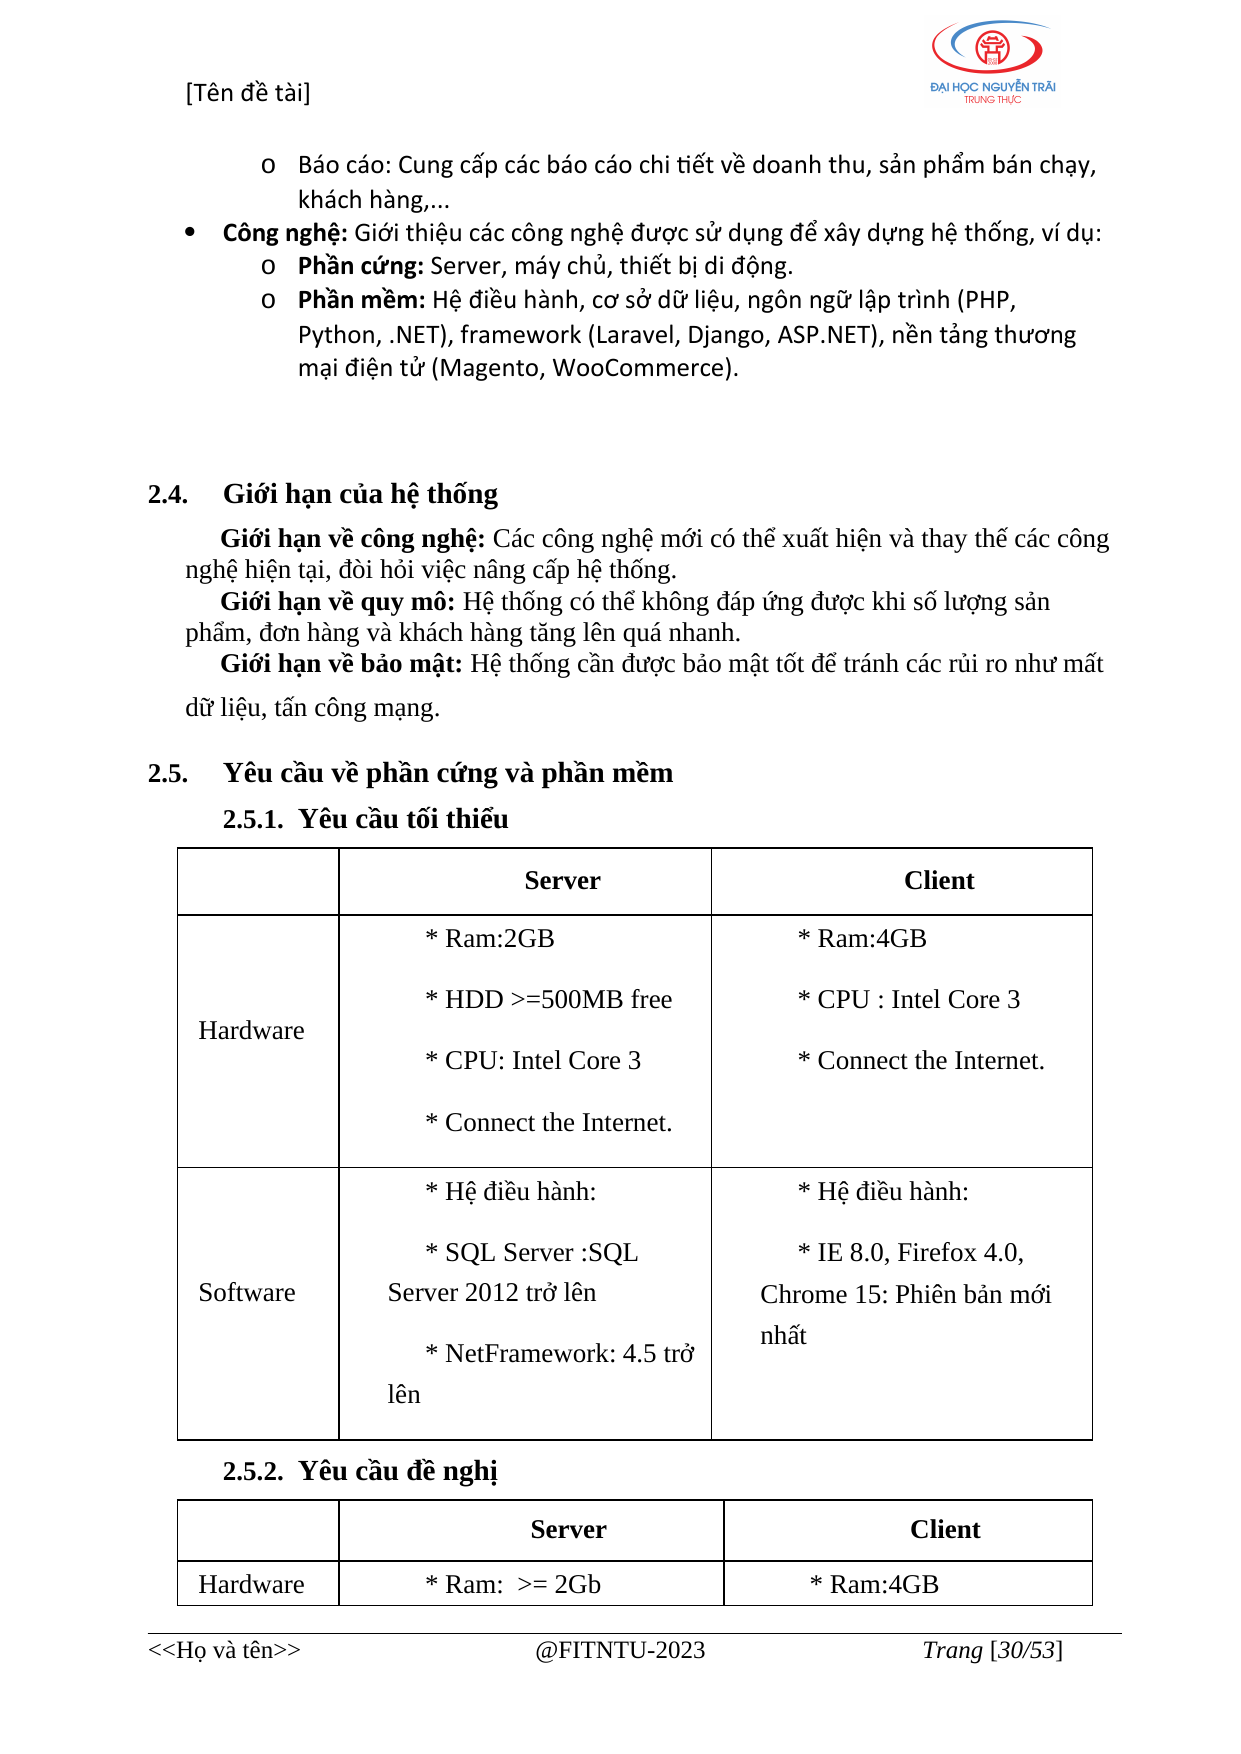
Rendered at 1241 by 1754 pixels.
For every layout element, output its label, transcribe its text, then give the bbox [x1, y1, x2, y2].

subtitle Yêu cầu tối thiểu [223, 801, 1122, 834]
table_cell * Hệ điều hành: * SQL Server :SQL Server 2012 trở lên * NetFramework: 4.5 trở lên [340, 1168, 711, 1439]
table_cell * Ram:4GB * CPU : Intel Core 3 * Connect the Internet. [712, 916, 1092, 1167]
table_cell Hardware [178, 1562, 338, 1605]
table_header [178, 849, 338, 914]
table_header Server [340, 849, 711, 914]
table_header Client [725, 1501, 1092, 1560]
list Công nghệ: Giới thiệu các công nghệ được sử dụng để xây dựng hệ thống, ví dụ: [185, 215, 1122, 248]
list Báo cáo: Cung cấp các báo cáo chi tiết về doanh thu, sản phẩm bán chạy, khách hàng,... [260, 148, 1122, 215]
table_header Server [340, 1501, 723, 1560]
table_cell Software [178, 1168, 338, 1439]
table_cell * Ram:2GB * HDD >=500MB free * CPU: Intel Core 3 * Connect the Internet. [340, 916, 711, 1167]
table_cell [725, 1562, 1092, 1605]
subtitle Yêu cầu về phần cứng và phần mềm [148, 755, 1122, 788]
list  Giới hạn về công nghệ: Các công nghệ mới có thể xuất hiện và thay thế các công nghệ hiện tại, đòi hỏi việc nâng cấp hệ thống. [185, 522, 1122, 585]
table_header [178, 1501, 338, 1560]
picture [923, 15, 1062, 108]
table_cell Hardware [178, 916, 338, 1167]
list Phần cứng: Server, máy chủ, thiết bị di động. [260, 248, 1122, 282]
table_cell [340, 1562, 723, 1605]
subtitle Giới hạn của hệ thống [148, 476, 1122, 510]
list  Giới hạn về bảo mật: Hệ thống cần được bảo mật tốt để tránh các rủi ro như mất dữ liệu, tấn công mạng. [185, 647, 1122, 722]
list  Giới hạn về quy mô: Hệ thống có thể không đáp ứng được khi số lượng sản phẩm, đơn hàng và khách hàng tăng lên quá nhanh. [185, 585, 1122, 647]
subtitle Yêu cầu đề nghị [223, 1453, 1122, 1487]
list Phần mềm: Hệ điều hành, cơ sở dữ liệu, ngôn ngữ lập trình (PHP, Python, .NET), framework (Laravel, Django, ASP.NET), nền tảng thương mại điện tử (Magento, WooCommerce). [260, 282, 1122, 383]
table_cell * Hệ điều hành: * IE 8.0, Firefox 4.0, Chrome 15: Phiên bản mới nhất [712, 1168, 1092, 1439]
table_header Client [712, 849, 1092, 914]
